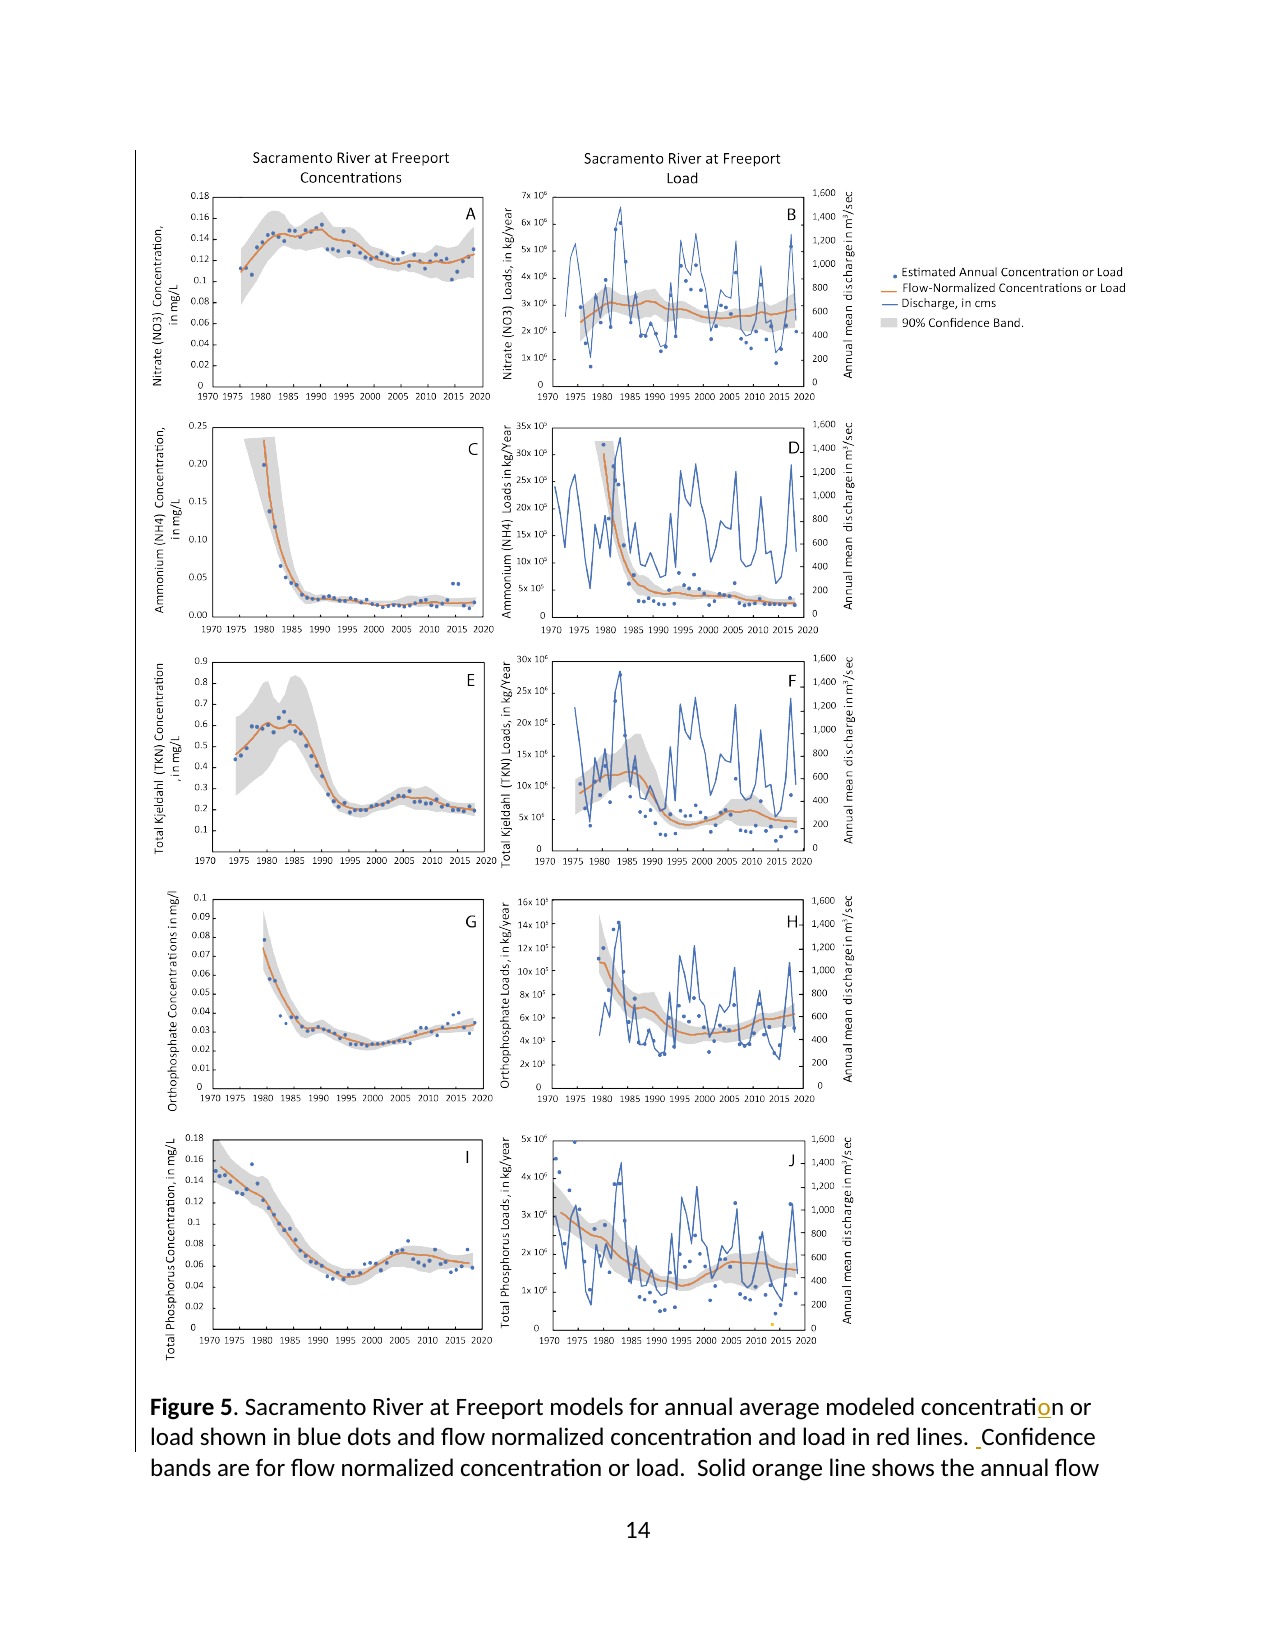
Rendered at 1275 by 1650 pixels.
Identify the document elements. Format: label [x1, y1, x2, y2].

picture [150, 150, 1125, 1361]
text [150, 1391, 1125, 1482]
